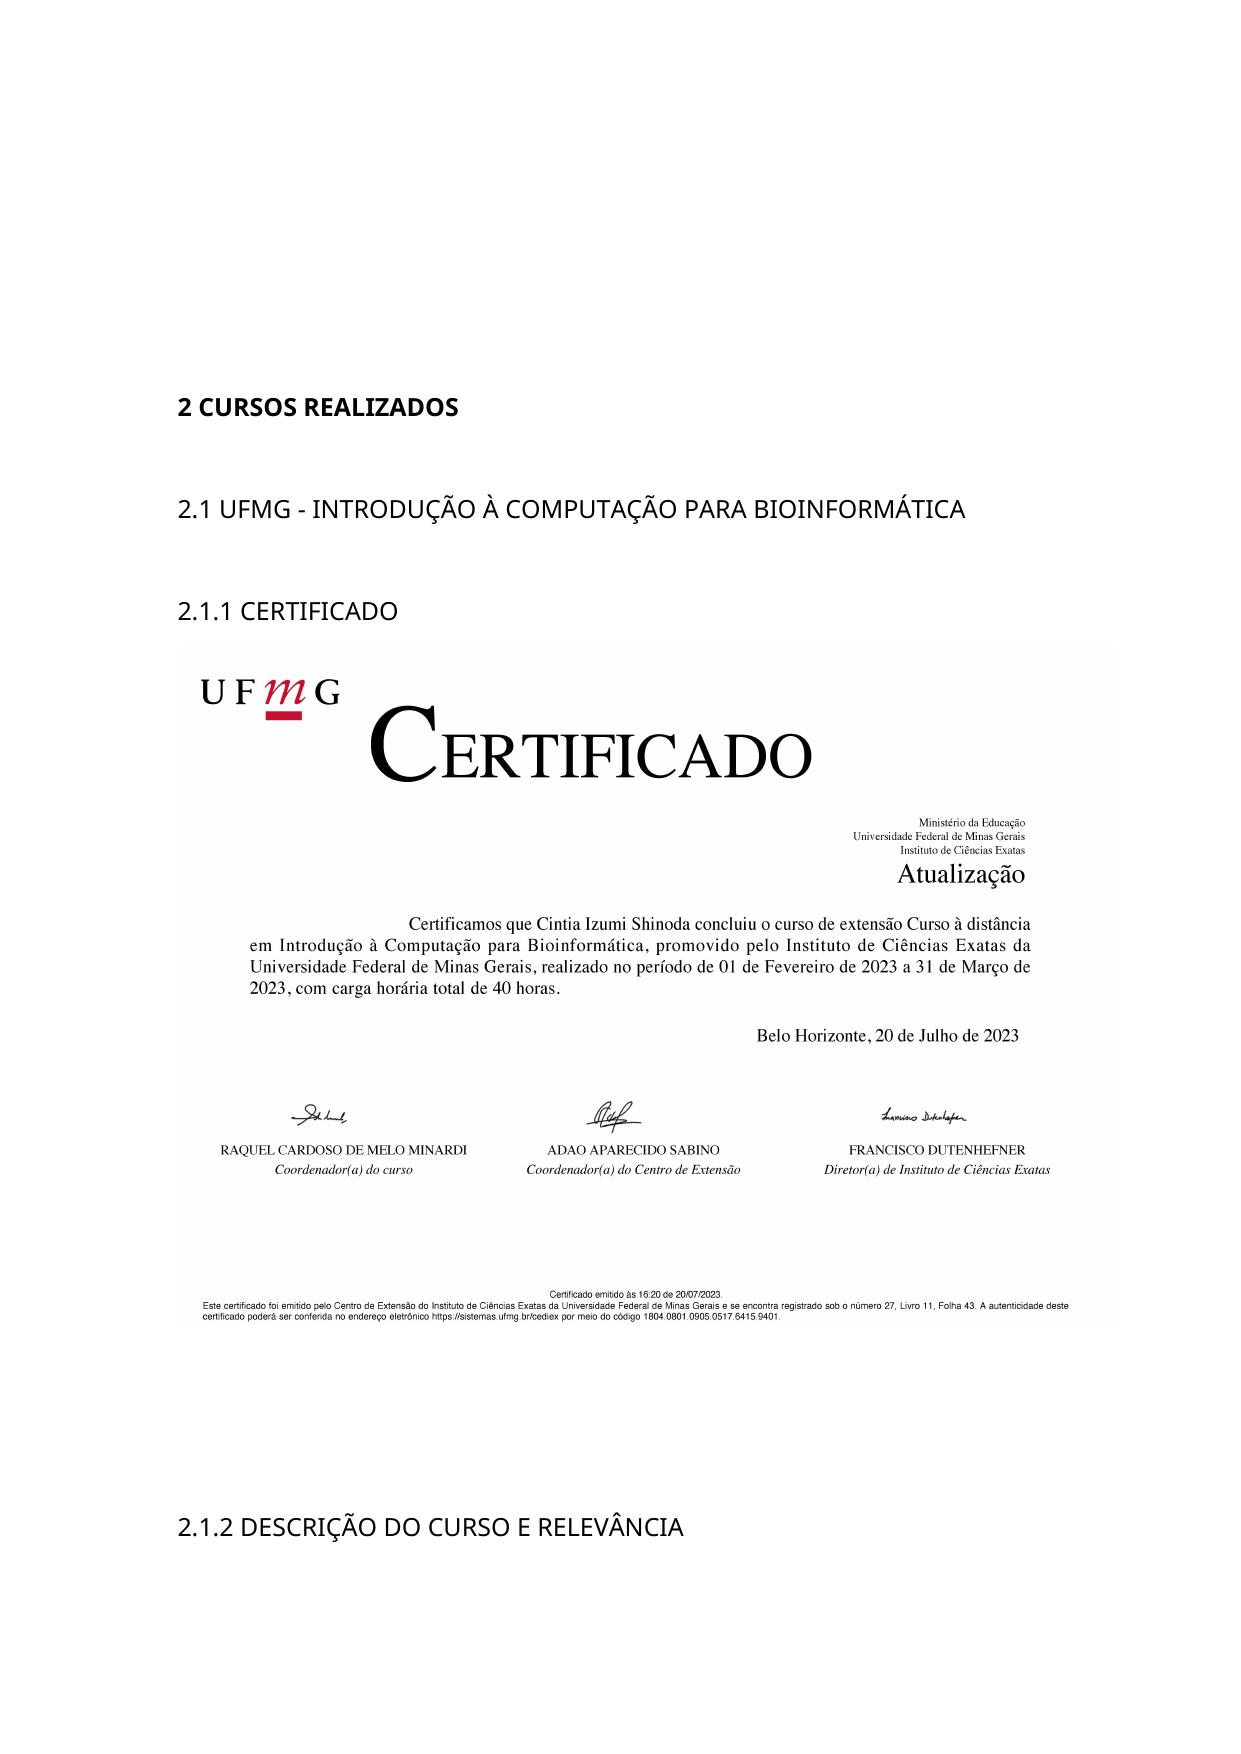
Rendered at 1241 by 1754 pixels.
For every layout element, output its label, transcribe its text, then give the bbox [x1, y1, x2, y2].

subtitle 2 CURSOS REALIZADOS [177, 390, 1122, 424]
subtitle 2.1.2 DESCRIÇÃO DO CURSO E RELEVÂNCIA [177, 1509, 1122, 1543]
subtitle 2.1 UFMG - INTRODUÇÃO À COMPUTAÇÃO PARA BIOINFORMÁTICA [177, 492, 1122, 526]
subtitle 2.1.1 CERTIFICADO [177, 594, 1122, 628]
picture [177, 645, 1119, 1327]
table_header [177, 645, 1122, 1411]
